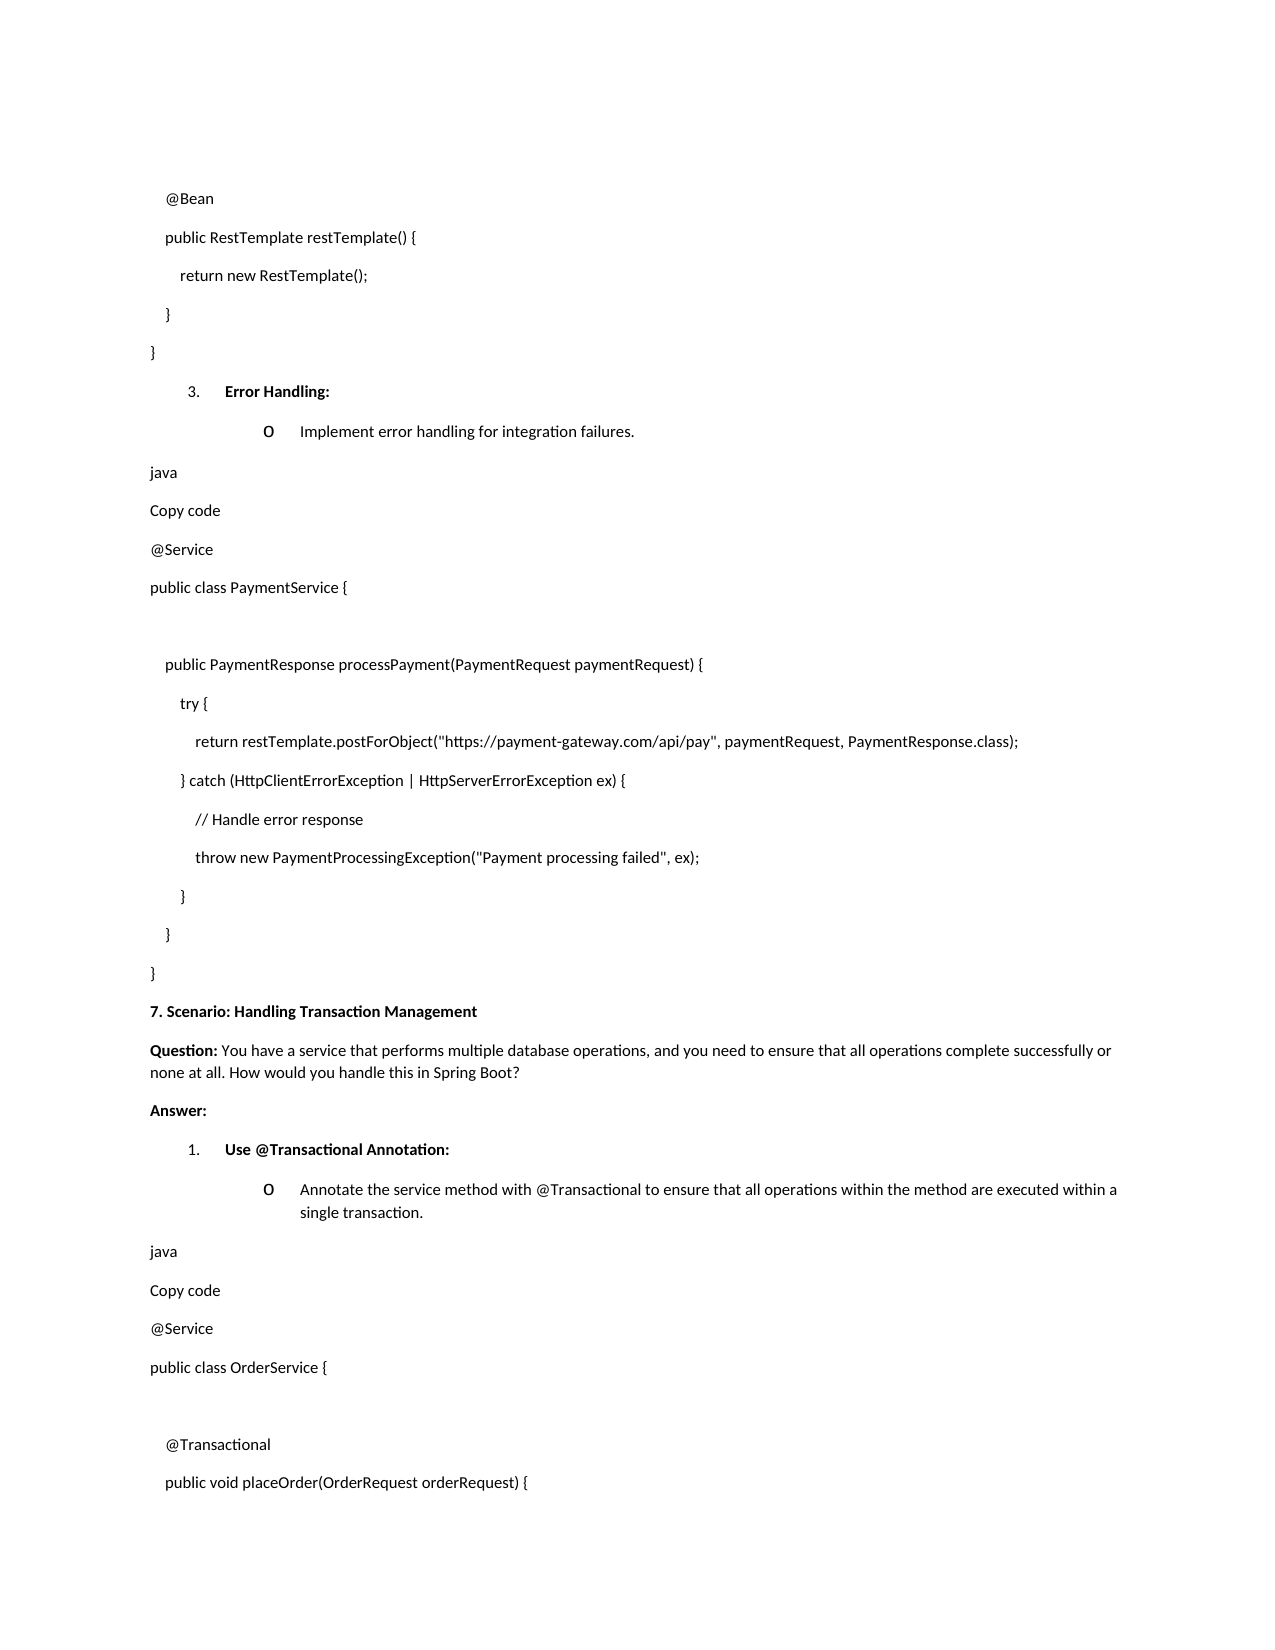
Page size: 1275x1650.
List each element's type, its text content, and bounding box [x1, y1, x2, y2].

text @Service [150, 539, 1125, 559]
text @Bean [150, 188, 1125, 209]
text } catch (HttpClientErrorException | HttpServerErrorException ex) { [150, 770, 1125, 791]
text public class OrderService { [150, 1357, 1125, 1377]
text java [150, 1241, 1125, 1262]
text return new RestTemplate(); [150, 266, 1125, 286]
text public void placeOrder(OrderRequest orderRequest) { [150, 1473, 1125, 1493]
text Copy code [150, 1280, 1125, 1300]
text } [150, 963, 1125, 983]
text try { [150, 693, 1125, 713]
text } [150, 304, 1125, 324]
text @Transactional [150, 1434, 1125, 1454]
text throw new PaymentProcessingException("Payment processing failed", ex); [150, 847, 1125, 868]
text } [150, 343, 1125, 363]
text @Service [150, 1318, 1125, 1339]
text Copy code [150, 501, 1125, 521]
list Error Handling: [187, 381, 1125, 402]
text public class PaymentService { [150, 578, 1125, 598]
text java [150, 462, 1125, 482]
list Use @Transactional Annotation: [187, 1139, 1125, 1159]
text return restTemplate.postForObject("https://payment-gateway.com/api/pay", paymentRequest, PaymentResponse.class); [150, 732, 1125, 752]
text public RestTemplate restTemplate() { [150, 227, 1125, 247]
text // Handle error response [150, 809, 1125, 829]
list Annotate the service method with @Transactional to ensure that all operations within the method are executed within a single transaction. [262, 1178, 1125, 1223]
text Answer: [150, 1101, 1125, 1121]
text Question: You have a service that performs multiple database operations, and you need to ensure that all operations complete successfully or none at all. How would you handle this in Spring Boot? [150, 1040, 1125, 1082]
list Implement error handling for integration failures. [262, 420, 1125, 443]
text 7. Scenario: Handling Transaction Management [150, 1002, 1125, 1022]
text public PaymentResponse processPayment(PaymentRequest paymentRequest) { [150, 655, 1125, 675]
text } [150, 886, 1125, 906]
text } [150, 924, 1125, 945]
